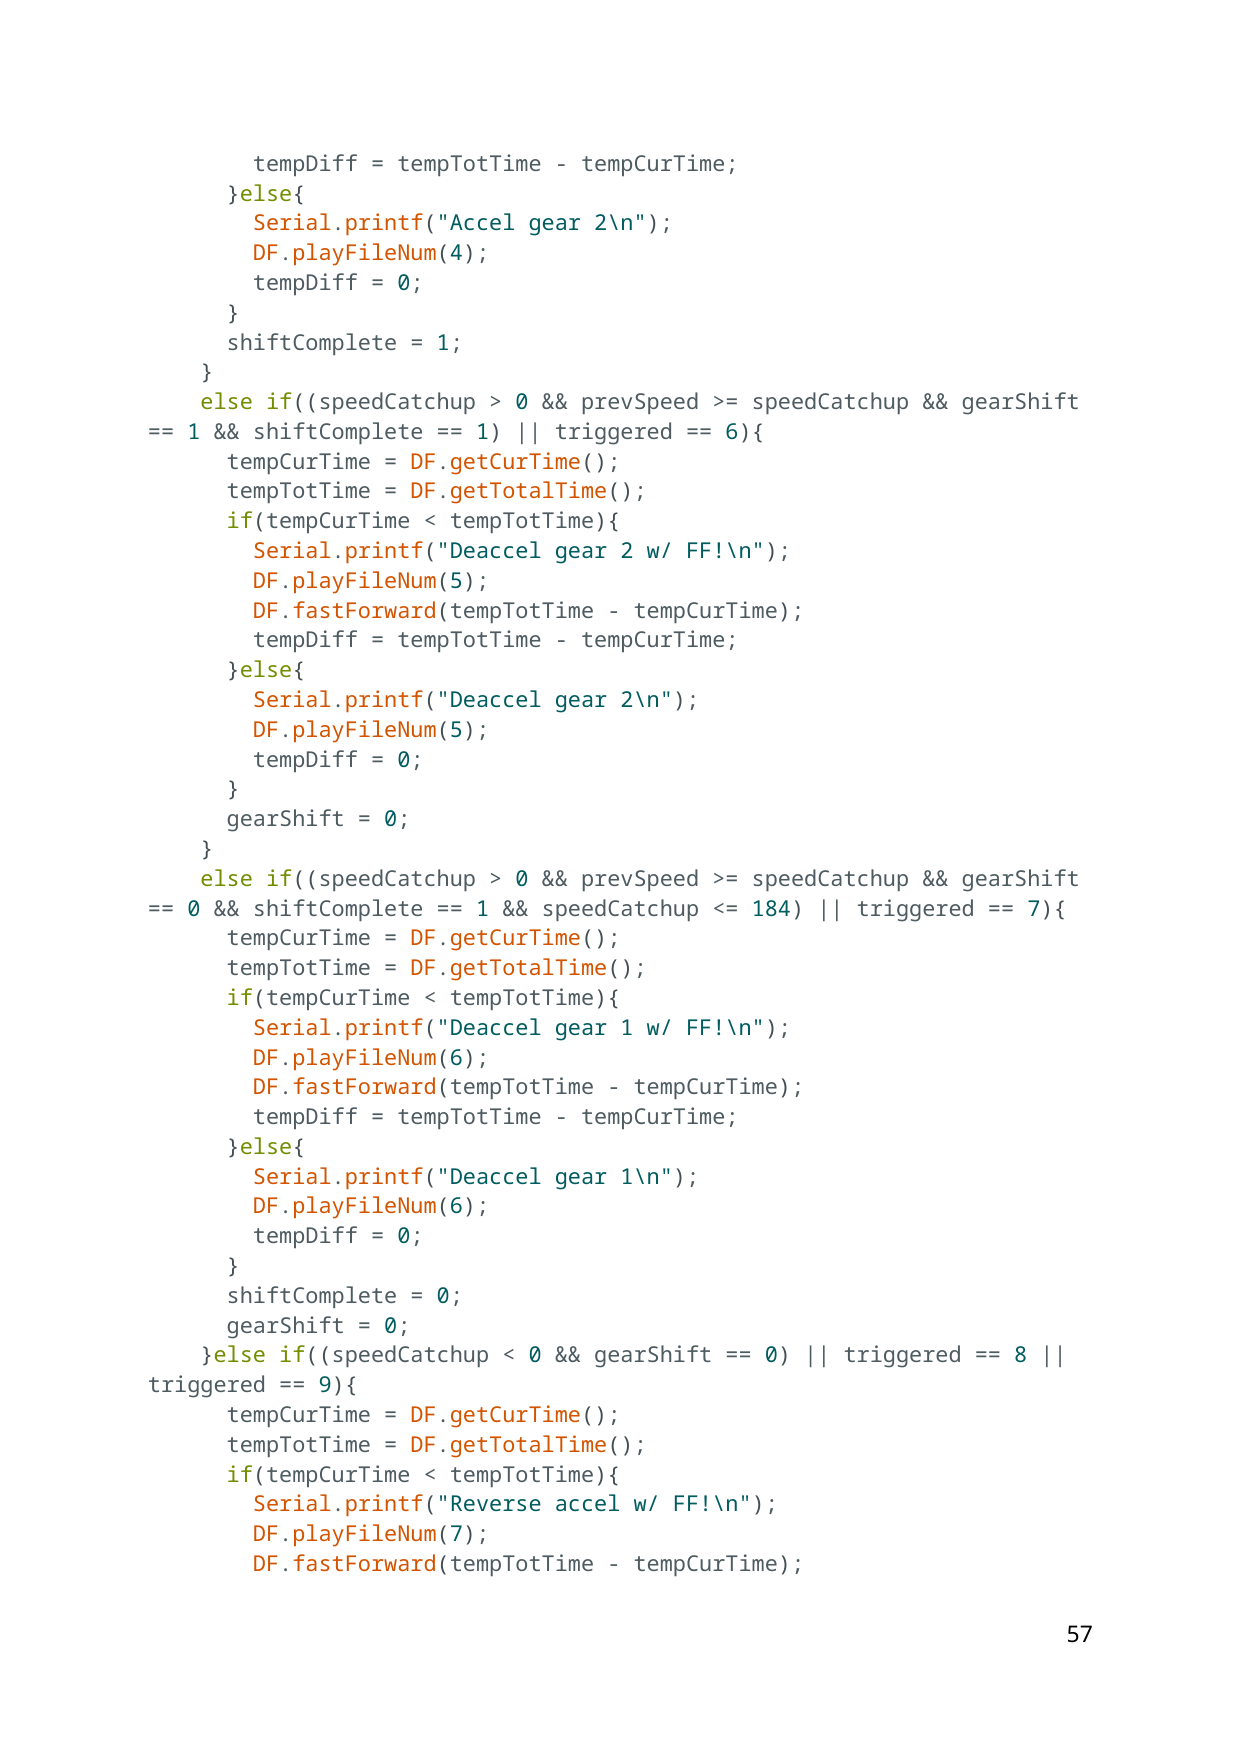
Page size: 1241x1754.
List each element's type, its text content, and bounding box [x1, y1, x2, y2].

text tempTotTime = DF.getTotalTime(); [148, 952, 1092, 982]
text Serial.printf("Reverse accel w/ FF!\n"); [148, 1488, 1092, 1518]
text DF.fastForward(tempTotTime - tempCurTime); [148, 594, 1092, 624]
text } [148, 297, 1092, 326]
text tempDiff = 0; [148, 743, 1092, 773]
text tempCurTime = DF.getCurTime(); [148, 922, 1092, 952]
text tempCurTime = DF.getCurTime(); [148, 1399, 1092, 1429]
text } [148, 833, 1092, 863]
text tempDiff = 0; [148, 267, 1092, 297]
text else if((speedCatchup > 0 && prevSpeed >= speedCatchup && gearShift == 0 && shiftComplete == 1 && speedCatchup <= 184) || triggered == 7){ [148, 863, 1092, 922]
text } [148, 773, 1092, 803]
text Serial.printf("Deaccel gear 1 w/ FF!\n"); [148, 1012, 1092, 1041]
text DF.playFileNum(7); [148, 1518, 1092, 1548]
text tempDiff = tempTotTime - tempCurTime; [148, 1101, 1092, 1131]
text } [148, 356, 1092, 386]
text if(tempCurTime < tempTotTime){ [148, 505, 1092, 535]
text DF.playFileNum(5); [148, 714, 1092, 743]
text DF.playFileNum(4); [148, 237, 1092, 267]
text gearShift = 0; [148, 803, 1092, 833]
text tempTotTime = DF.getTotalTime(); [148, 1429, 1092, 1458]
text Serial.printf("Accel gear 2\n"); [148, 207, 1092, 237]
text tempDiff = tempTotTime - tempCurTime; [148, 624, 1092, 654]
text shiftComplete = 0; [148, 1280, 1092, 1309]
text tempDiff = tempTotTime - tempCurTime; [148, 148, 1092, 177]
text }else{ [148, 1131, 1092, 1161]
text else if((speedCatchup > 0 && prevSpeed >= speedCatchup && gearShift == 1 && shiftComplete == 1) || triggered == 6){ [148, 386, 1092, 446]
text Serial.printf("Deaccel gear 1\n"); [148, 1161, 1092, 1190]
text tempDiff = 0; [148, 1220, 1092, 1250]
text gearShift = 0; [148, 1309, 1092, 1339]
text if(tempCurTime < tempTotTime){ [148, 982, 1092, 1012]
text DF.fastForward(tempTotTime - tempCurTime); [148, 1548, 1092, 1578]
text }else if((speedCatchup < 0 && gearShift == 0) || triggered == 8 || triggered == 9){ [148, 1339, 1092, 1399]
text }else{ [148, 177, 1092, 207]
text tempTotTime = DF.getTotalTime(); [148, 475, 1092, 505]
text }else{ [148, 654, 1092, 684]
text DF.playFileNum(5); [148, 565, 1092, 594]
text DF.playFileNum(6); [148, 1041, 1092, 1071]
text DF.playFileNum(6); [148, 1190, 1092, 1220]
text Serial.printf("Deaccel gear 2 w/ FF!\n"); [148, 535, 1092, 565]
text tempCurTime = DF.getCurTime(); [148, 446, 1092, 475]
text DF.fastForward(tempTotTime - tempCurTime); [148, 1071, 1092, 1101]
text Serial.printf("Deaccel gear 2\n"); [148, 684, 1092, 714]
text if(tempCurTime < tempTotTime){ [148, 1458, 1092, 1488]
text } [148, 1250, 1092, 1280]
text shiftComplete = 1; [148, 326, 1092, 356]
